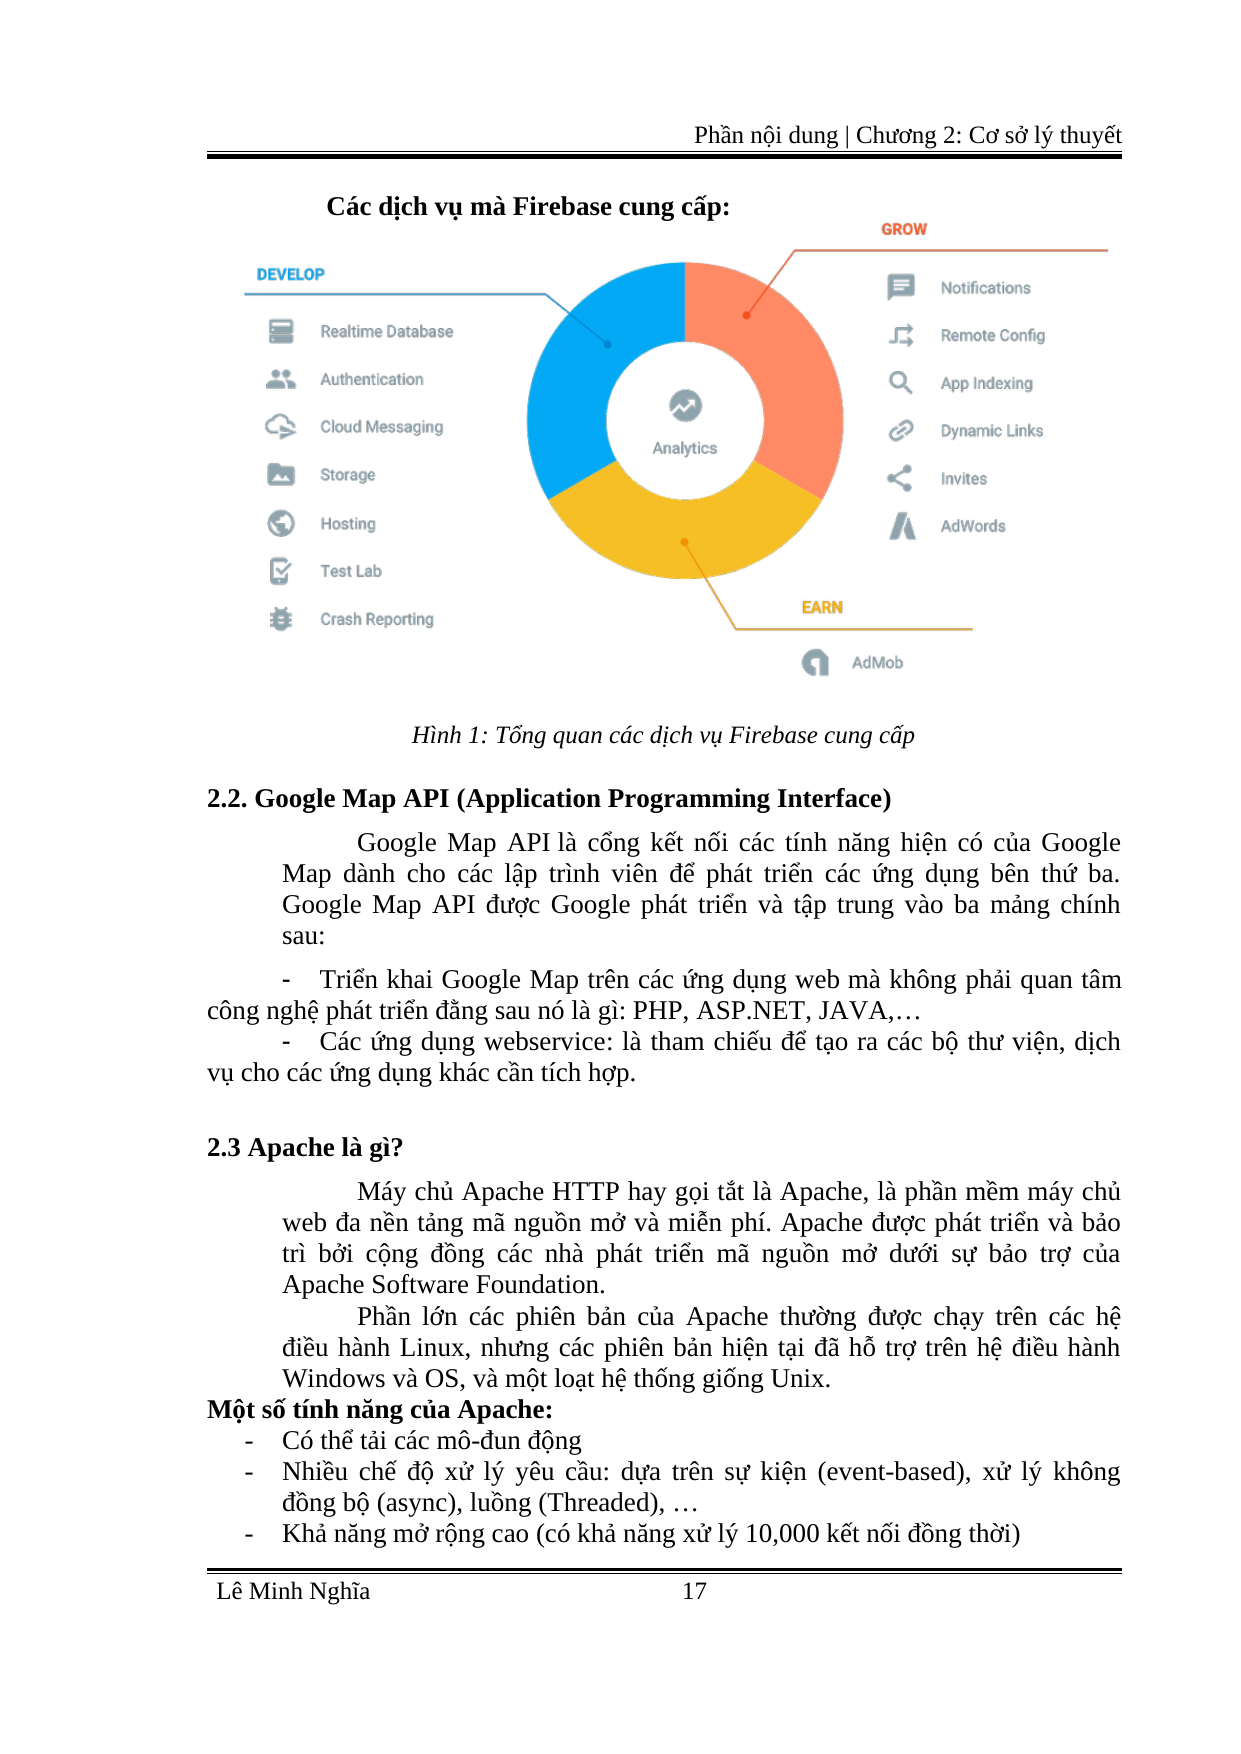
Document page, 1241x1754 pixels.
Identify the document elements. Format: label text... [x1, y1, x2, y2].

list 2.3 Apache là gì? [207, 1131, 1122, 1162]
text Máy chủ Apache HTTP hay gọi tắt là Apache, là phần mềm máy chủ web đa nền tảng mã nguồn mở và miễn phí. Apache được phát triển và bảo trì bởi cộng đồng các nhà phát triển mã nguồn mở dưới sự bảo trợ của Apache Software Foundation. [282, 1175, 1122, 1299]
text Một số tính năng của Apache: [207, 1393, 1122, 1424]
text Hình 1: Tổng quan các dịch vụ Firebase cung cấp [207, 720, 1122, 749]
text Phần lớn các phiên bản của Apache thường được chạy trên các hệ điều hành Linux, nhưng các phiên bản hiện tại đã hỗ trợ trên hệ điều hành Windows và OS, và một loạt hệ thống giống Unix. [282, 1299, 1122, 1393]
list Các ứng dụng webservice: là tham chiếu để tạo ra các bộ thư viện, dịch vụ cho các ứng dụng khác cần tích hợp. [207, 1025, 1122, 1088]
list Nhiều chế độ xử lý yêu cầu: dựa trên sự kiện (event-based), xử lý không đồng bộ (async), luồng (Threaded), … [244, 1455, 1122, 1518]
list Triển khai Google Map trên các ứng dụng web mà không phải quan tâm công nghệ phát triển đằng sau nó là gì: PHP, ASP.NET, JAVA,… [207, 963, 1122, 1025]
text Google Map API là cổng kết nối các tính năng hiện có của Google Map dành cho các lập trình viên để phát triển các ứng dụng bên thứ ba. Google Map API được Google phát triển và tập trung vào ba mảng chính sau: [282, 826, 1122, 951]
list Có thể tải các mô-đun động [244, 1424, 1122, 1455]
text Các dịch vụ mà Firebase cung cấp: [282, 190, 1122, 221]
picture [244, 220, 1109, 708]
list 2.2. Google Map API (Application Programming Interface) [207, 782, 1122, 813]
list Khả năng mở rộng cao (có khả năng xử lý 10,000 kết nối đồng thời) [244, 1518, 1122, 1549]
